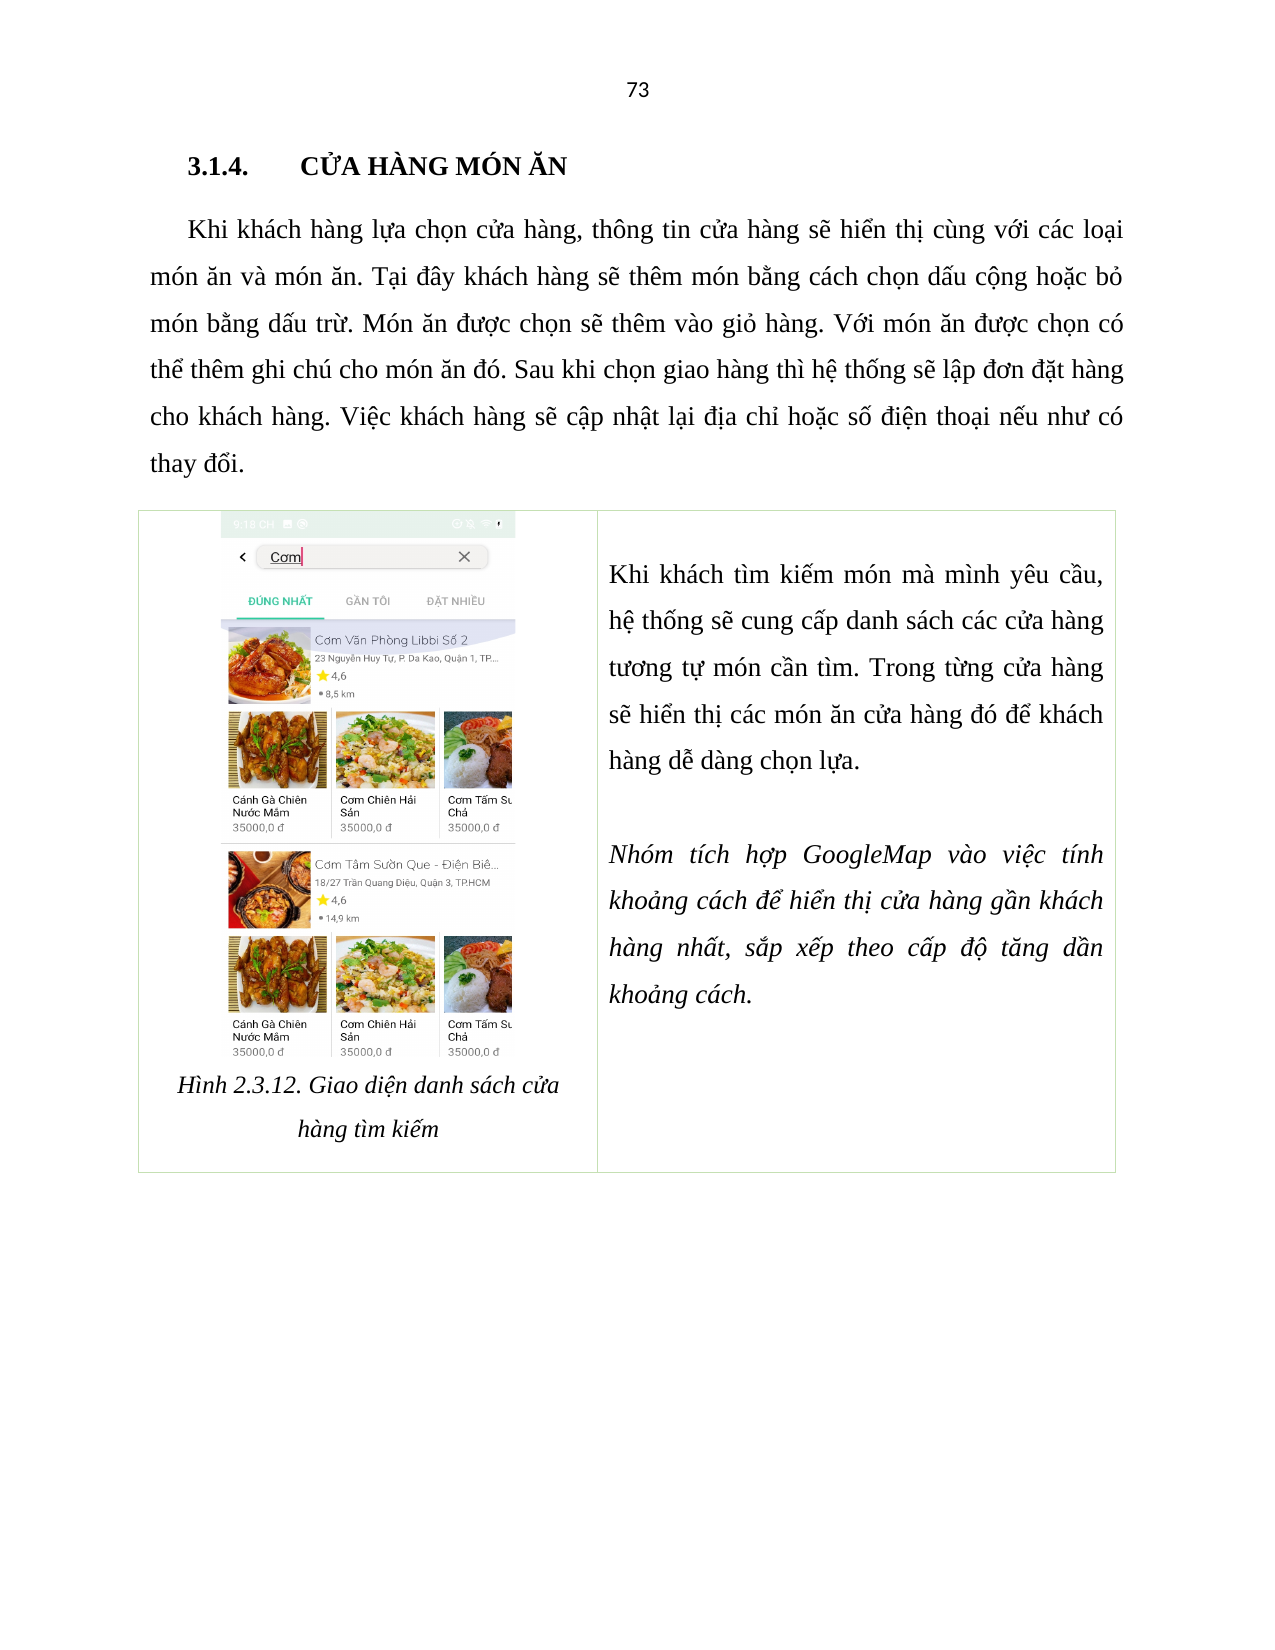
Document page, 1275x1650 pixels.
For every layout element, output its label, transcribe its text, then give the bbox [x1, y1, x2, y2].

list CỬA HÀNG MÓN ĂN [187, 150, 1125, 181]
table_header Khi khách tìm kiếm món mà mình yêu cầu, hệ thống sẽ cung cấp danh sách các cửa hàng tương tự món cần tìm. Trong từng cửa hàng sẽ hiển thị các món ăn cửa hàng đó để khách hàng dễ dàng chọn lựa. Nhóm tích hợp GoogleMap vào việc tính khoảng cách để hiển thị cửa hàng gần khách hàng nhất, sắp xếp theo cấp độ tăng dần khoảng cách. [598, 511, 1115, 1172]
table_header Hình 2.3.12. Giao diện danh sách cửa hàng tìm kiếm [139, 511, 597, 1172]
picture [220, 511, 516, 1057]
text Khi khách hàng lựa chọn cửa hàng, thông tin cửa hàng sẽ hiển thị cùng với các loại món ăn và món ăn. Tại đây khách hàng sẽ thêm món bằng cách chọn dấu cộng hoặc bỏ món bằng dấu trừ. Món ăn được chọn sẽ thêm vào giỏ hàng. Với món ăn được chọn có thể thêm ghi chú cho món ăn đó. Sau khi chọn giao hàng thì hệ thống sẽ lập đơn đặt hàng cho khách hàng. Việc khách hàng sẽ cập nhật lại địa chỉ hoặc số điện thoại nếu như có thay đổi. [150, 213, 1125, 478]
